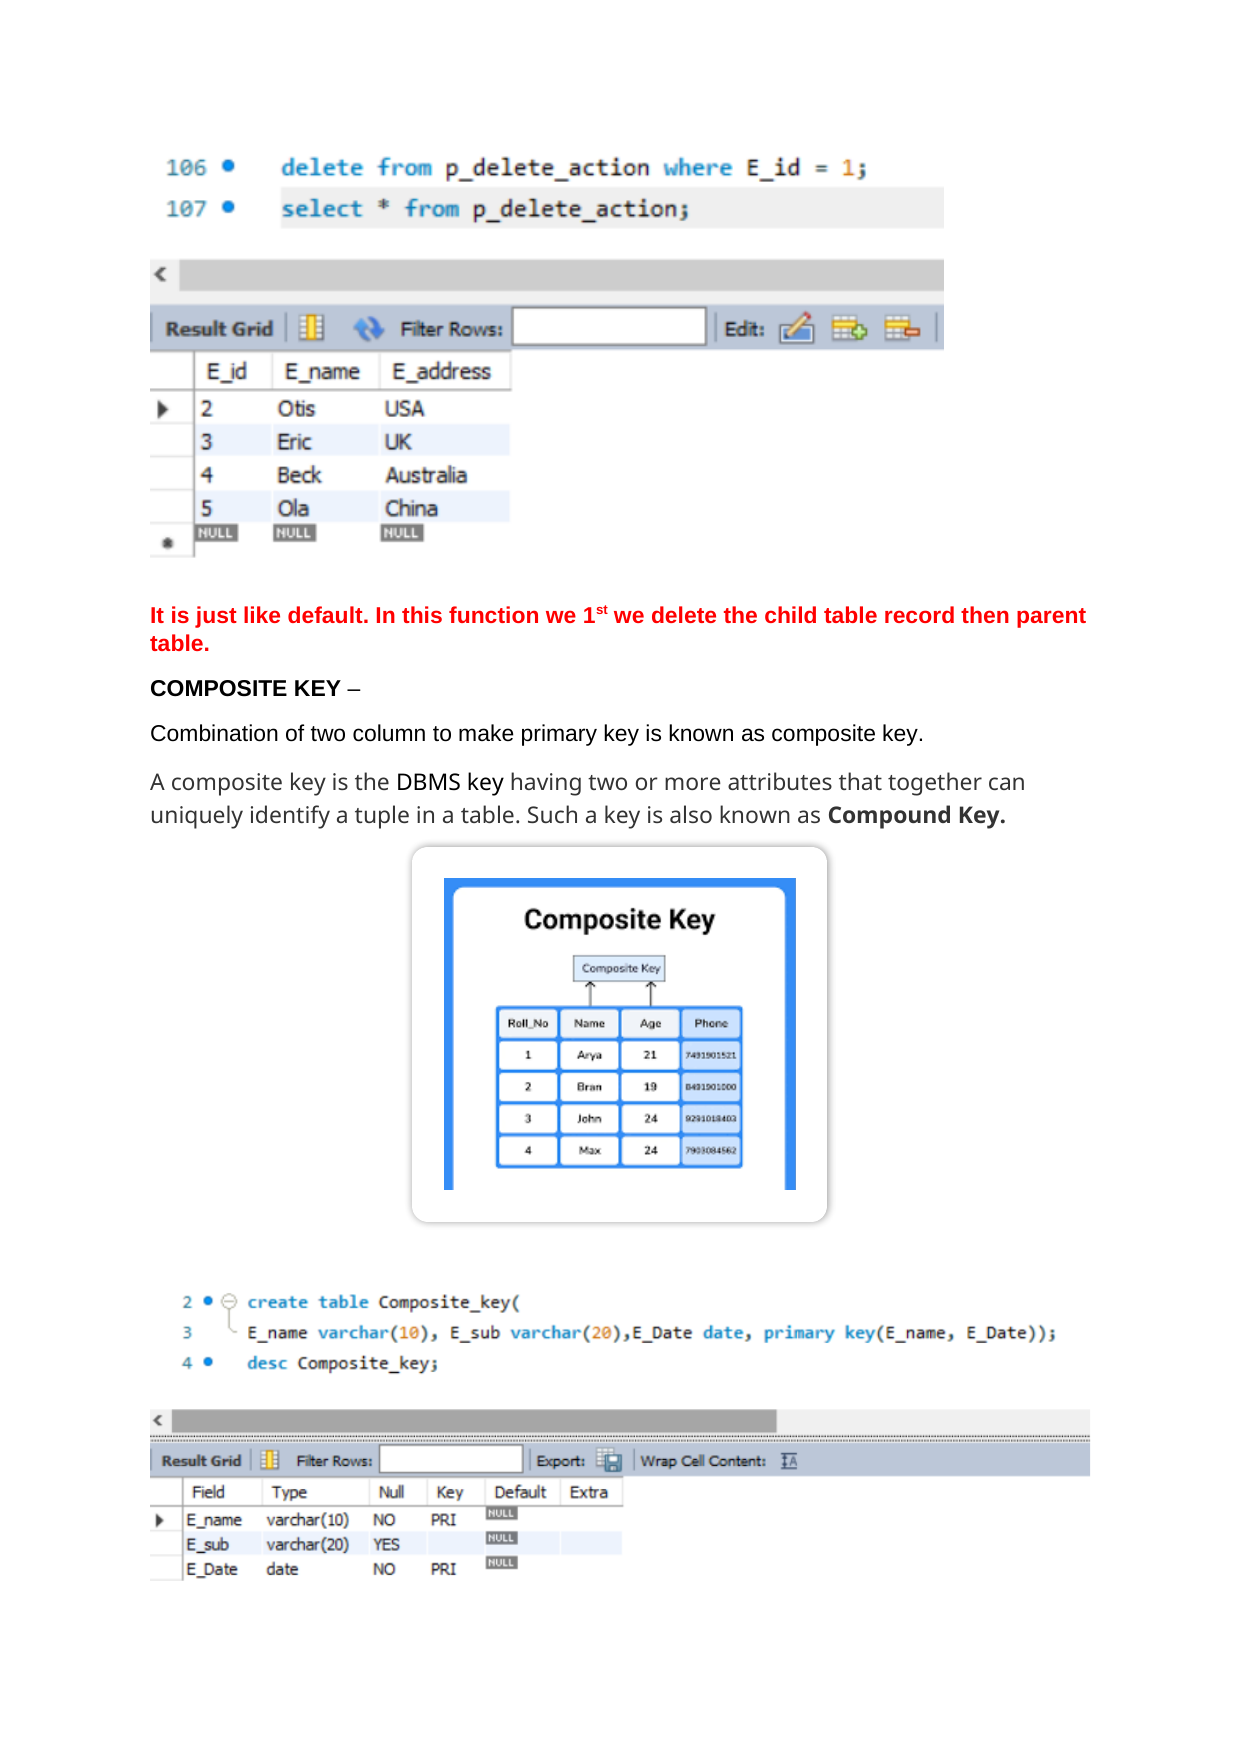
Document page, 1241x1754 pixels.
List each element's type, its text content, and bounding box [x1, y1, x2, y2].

text A composite key is the DBMS key having two or more attributes that together can uniquely identify a tuple in a table. Such a key is also known as Compound Key. [150, 766, 1090, 831]
picture [150, 1285, 1091, 1596]
text COMPOSITE KEY – [150, 675, 1090, 702]
picture [150, 150, 944, 583]
text Combination of two column to make primary key is known as composite key. [150, 720, 1090, 747]
text It is just like default. In this function we 1st we delete the child table record then parent table. [150, 602, 1090, 657]
picture [444, 878, 796, 1190]
